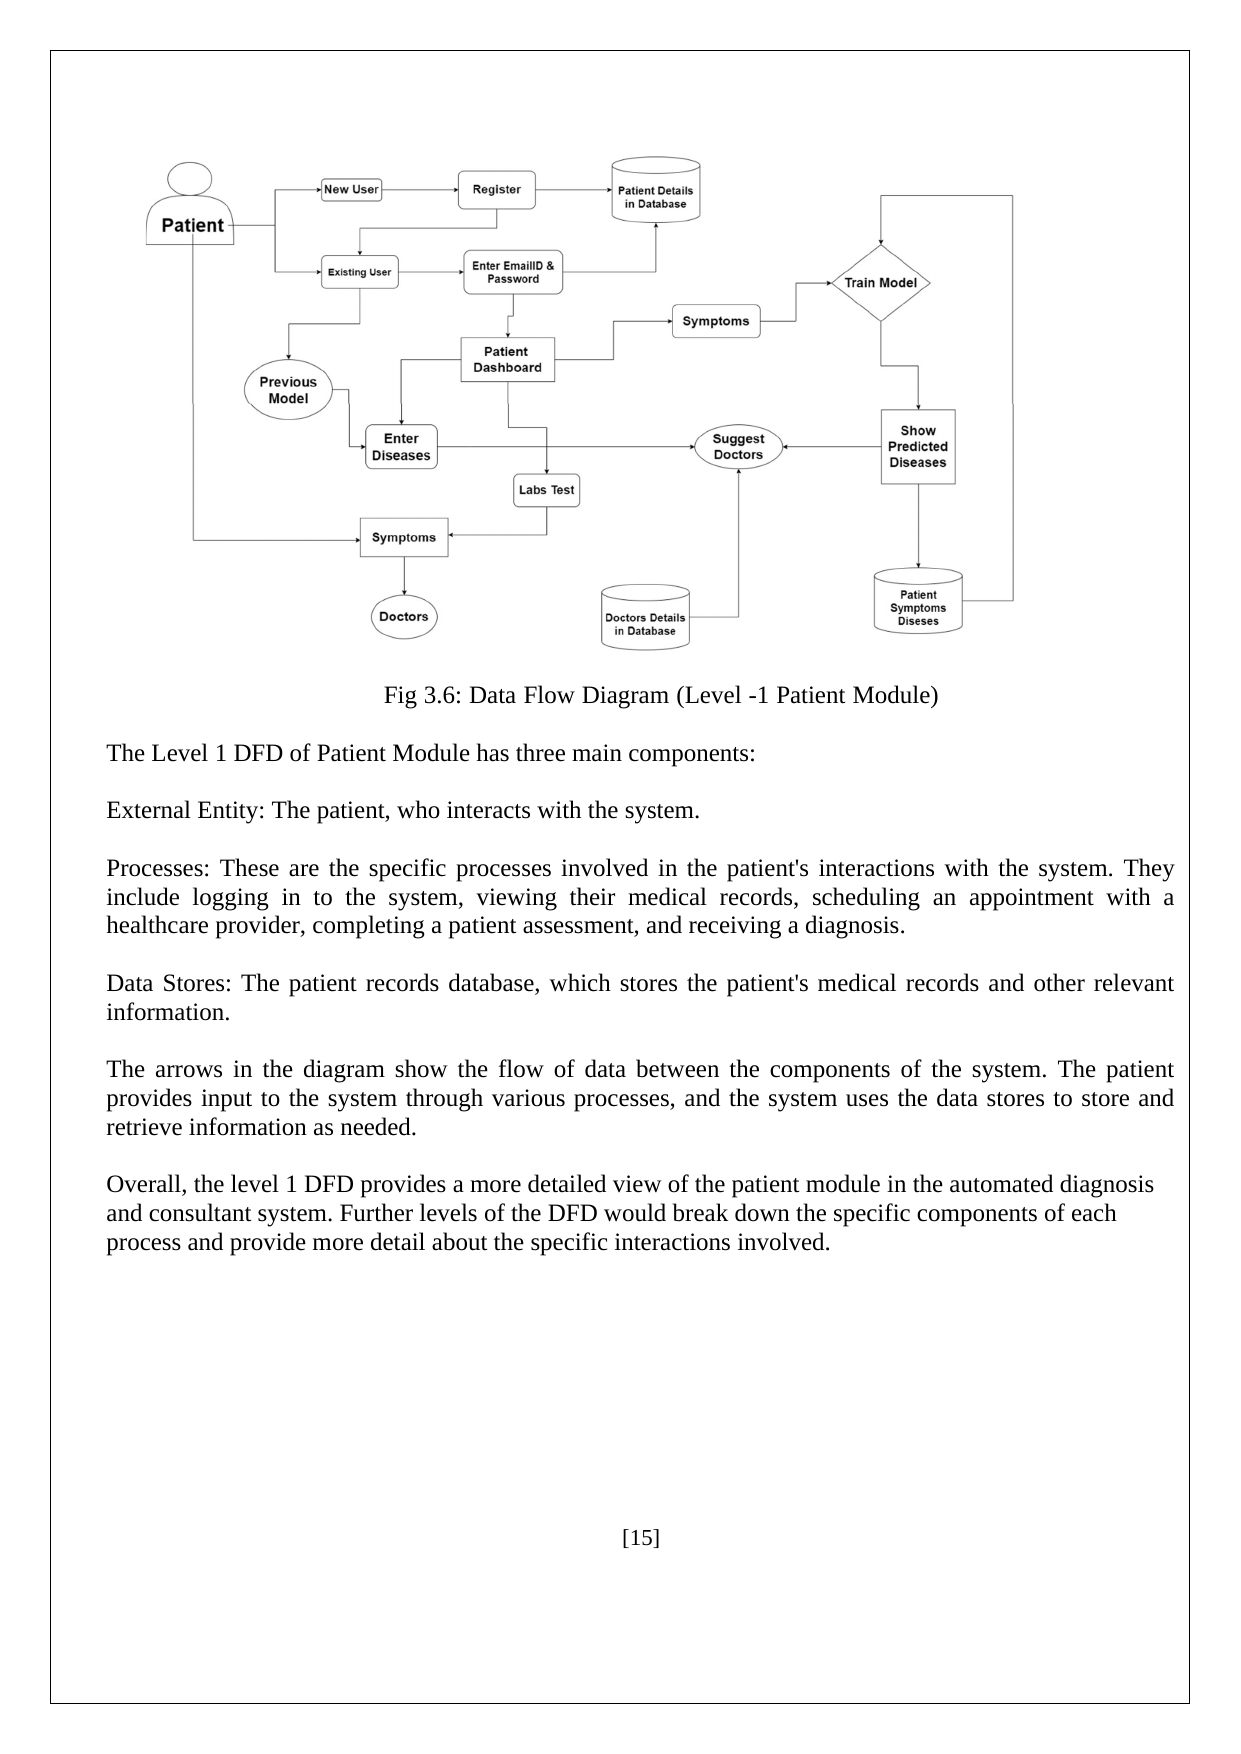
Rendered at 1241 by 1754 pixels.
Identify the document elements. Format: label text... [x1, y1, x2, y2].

picture [145, 156, 1018, 651]
text Data Stores: The patient records database, which stores the patient's medical records and other relevant information. [106, 968, 1176, 1025]
text Fig 3.6: Data Flow Diagram (Level -1 Patient Module) [146, 680, 1176, 709]
text Overall, the level 1 DFD provides a more detailed view of the patient module in the automated diagnosis and consultant system. Further levels of the DFD would break down the specific components of each process and provide more detail about the specific interactions involved. [106, 1169, 1176, 1255]
text The Level 1 DFD of Patient Module has three main components: [106, 738, 1176, 767]
text External Entity: The patient, who interacts with the system. [106, 795, 1176, 824]
text The arrows in the diagram show the flow of data between the components of the system. The patient provides input to the system through various processes, and the system uses the data stores to store and retrieve information as needed. [106, 1054, 1176, 1140]
text Processes: These are the specific processes involved in the patient's interactions with the system. They include logging in to the system, viewing their medical records, scheduling an appointment with a healthcare provider, completing a patient assessment, and receiving a diagnosis. [106, 853, 1176, 939]
